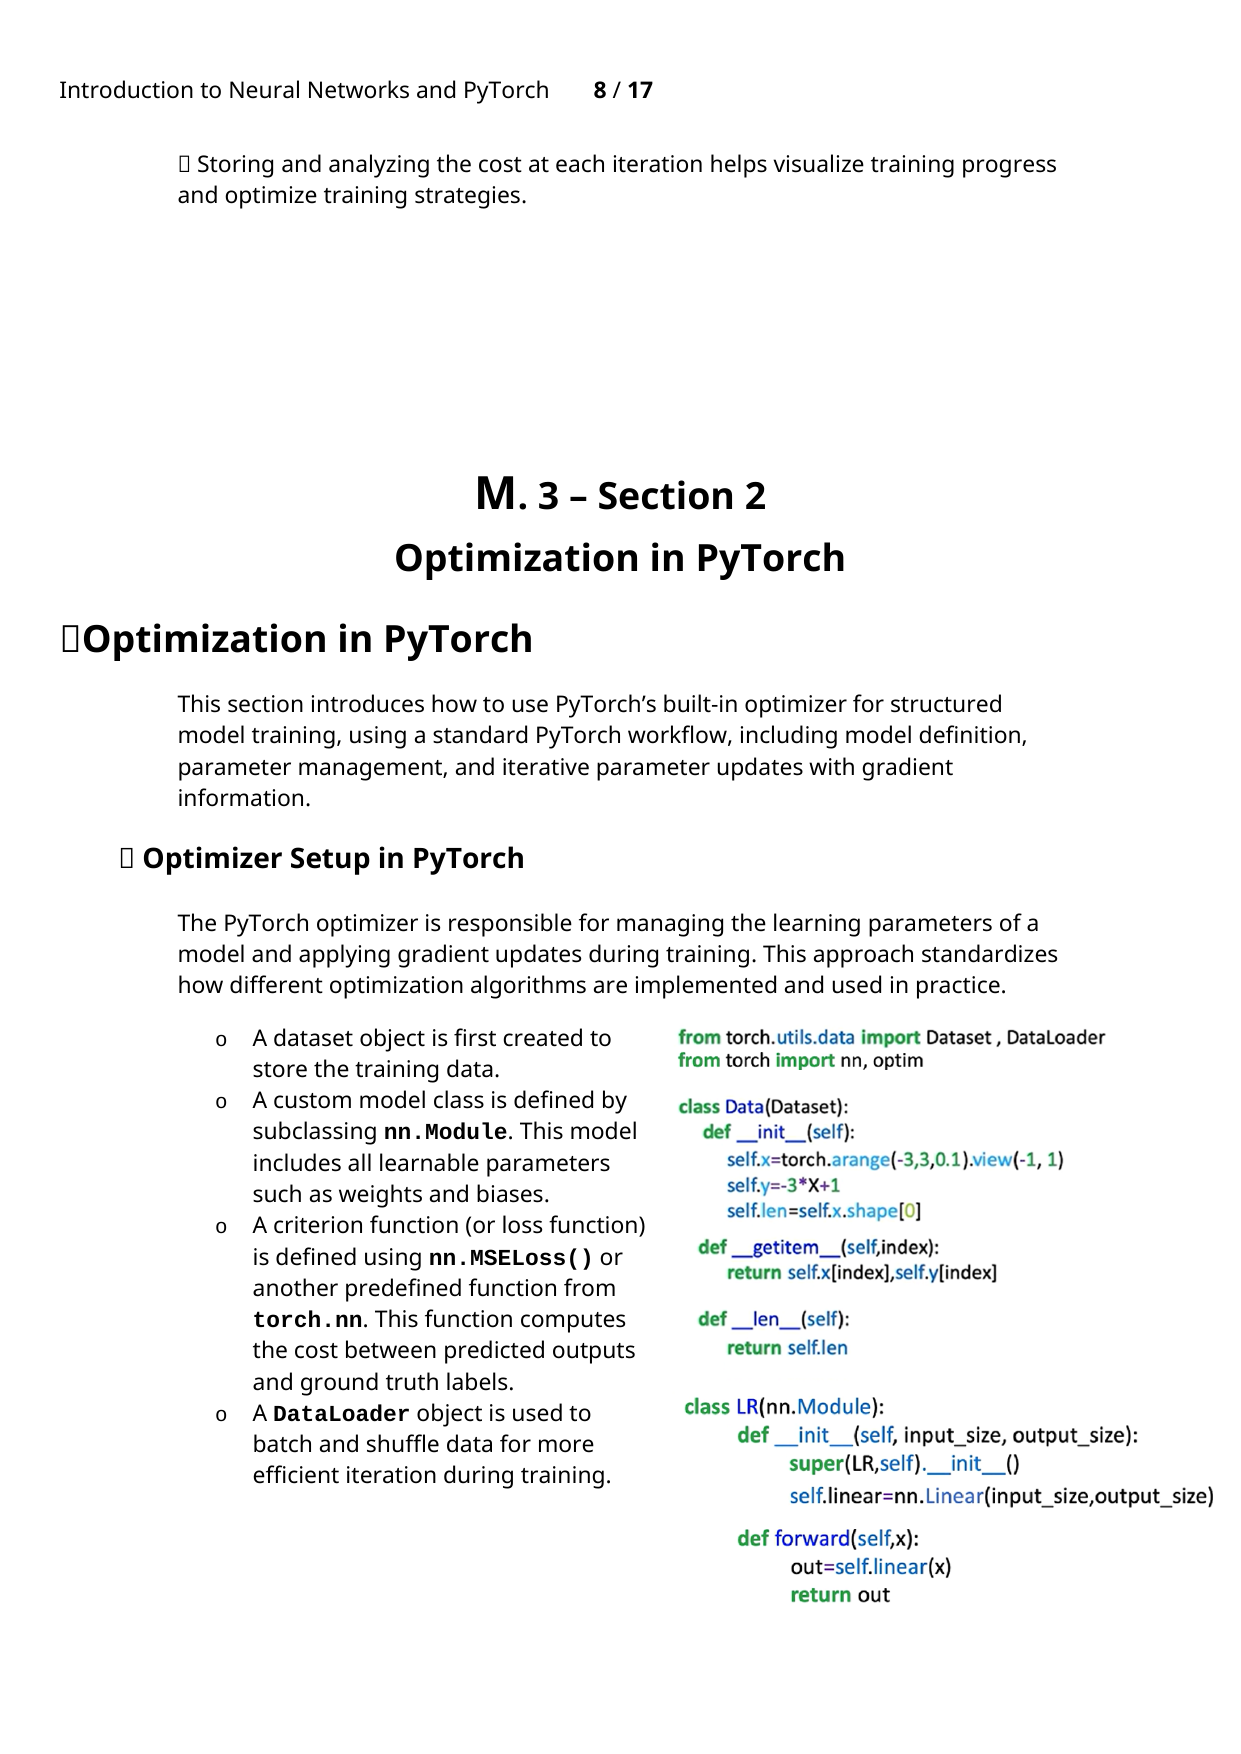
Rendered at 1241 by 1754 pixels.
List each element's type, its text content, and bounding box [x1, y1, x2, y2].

text Optimization in PyTorch [177, 532, 1063, 583]
list A custom model class is defined by subclassing nn.Module. This model includes all learnable parameters such as weights and biases. [215, 1084, 668, 1209]
list A DataLoader object is used to batch and shuffle data for more efficient iteration during training. [215, 1397, 668, 1491]
list A dataset object is first created to store the training data. [215, 1022, 1063, 1084]
subtitle 🔹 Optimizer Setup in PyTorch [118, 838, 1063, 876]
text The PyTorch optimizer is responsible for managing the learning parameters of a model and applying gradient updates during training. This approach standardizes how different optimization algorithms are implemented and used in practice. [177, 907, 1063, 1001]
text ✅ Storing and analyzing the cost at each iteration helps visualize training progress and optimize training strategies. [177, 148, 1063, 210]
subtitle M. 3 – Section 2 [177, 460, 1063, 522]
subtitle 📌Optimization in PyTorch [59, 612, 1063, 663]
text This section introduces how to use PyTorch’s built-in optimizer for structured model training, using a standard PyTorch workflow, including model definition, parameter management, and iterative parameter updates with gradient information. [177, 688, 1063, 813]
picture [668, 1023, 1230, 1608]
list A criterion function (or loss function) is defined using nn.MSELoss() or another predefined function from torch.nn. This function computes the cost between predicted outputs and ground truth labels. [215, 1209, 668, 1397]
